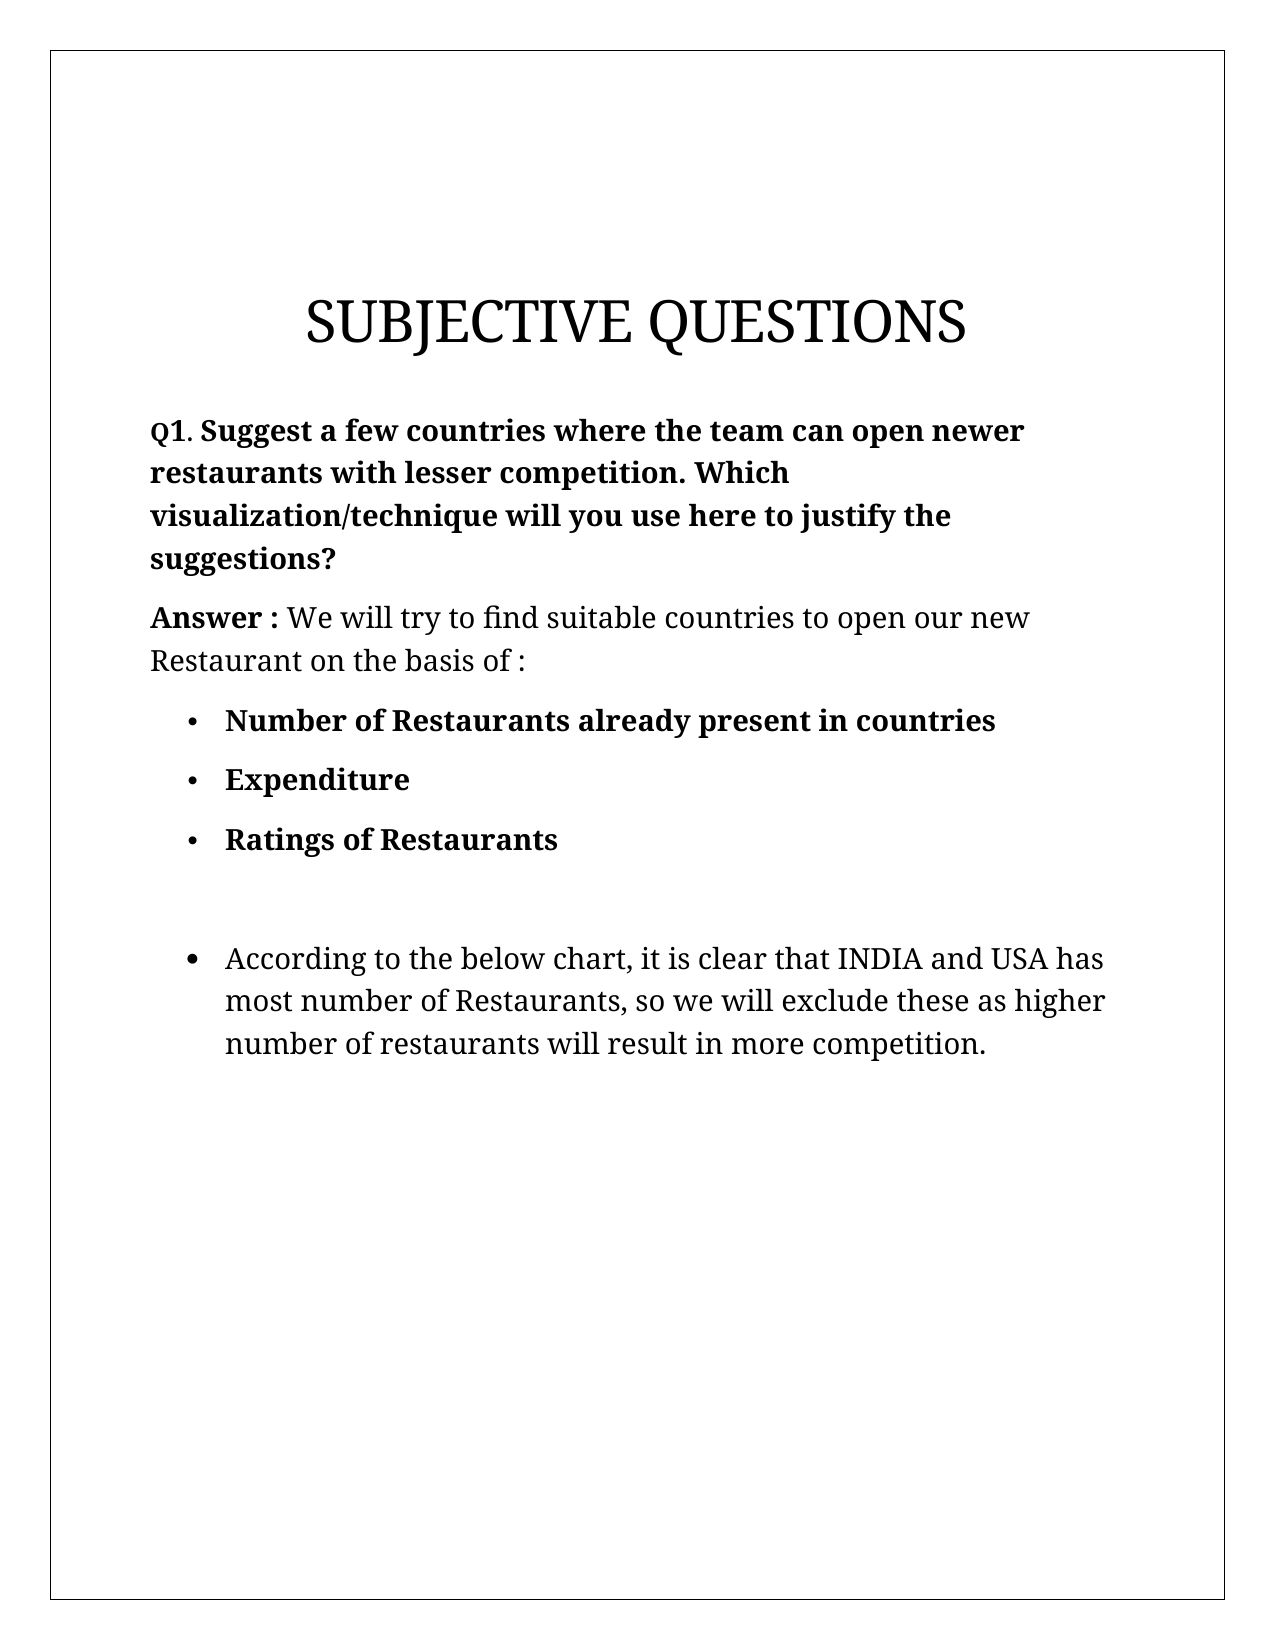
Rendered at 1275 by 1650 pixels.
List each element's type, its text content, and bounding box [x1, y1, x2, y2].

list Ratings of Restaurants [187, 819, 1125, 859]
list According to the below chart, it is clear that INDIA and USA has most number of Restaurants, so we will exclude these as higher number of restaurants will result in more competition. [187, 938, 1125, 1063]
text Q1. Suggest a few countries where the team can open newer restaurants with lesser competition. Which visualization/technique will you use here to justify the suggestions? [150, 410, 1125, 578]
title SUBJECTIVE QUESTIONS [150, 280, 1125, 359]
list Expenditure [187, 759, 1125, 799]
list Number of Restaurants already present in countries [187, 700, 1125, 740]
text Answer : We will try to find suitable countries to open our new Restaurant on the basis of : [150, 598, 1125, 680]
